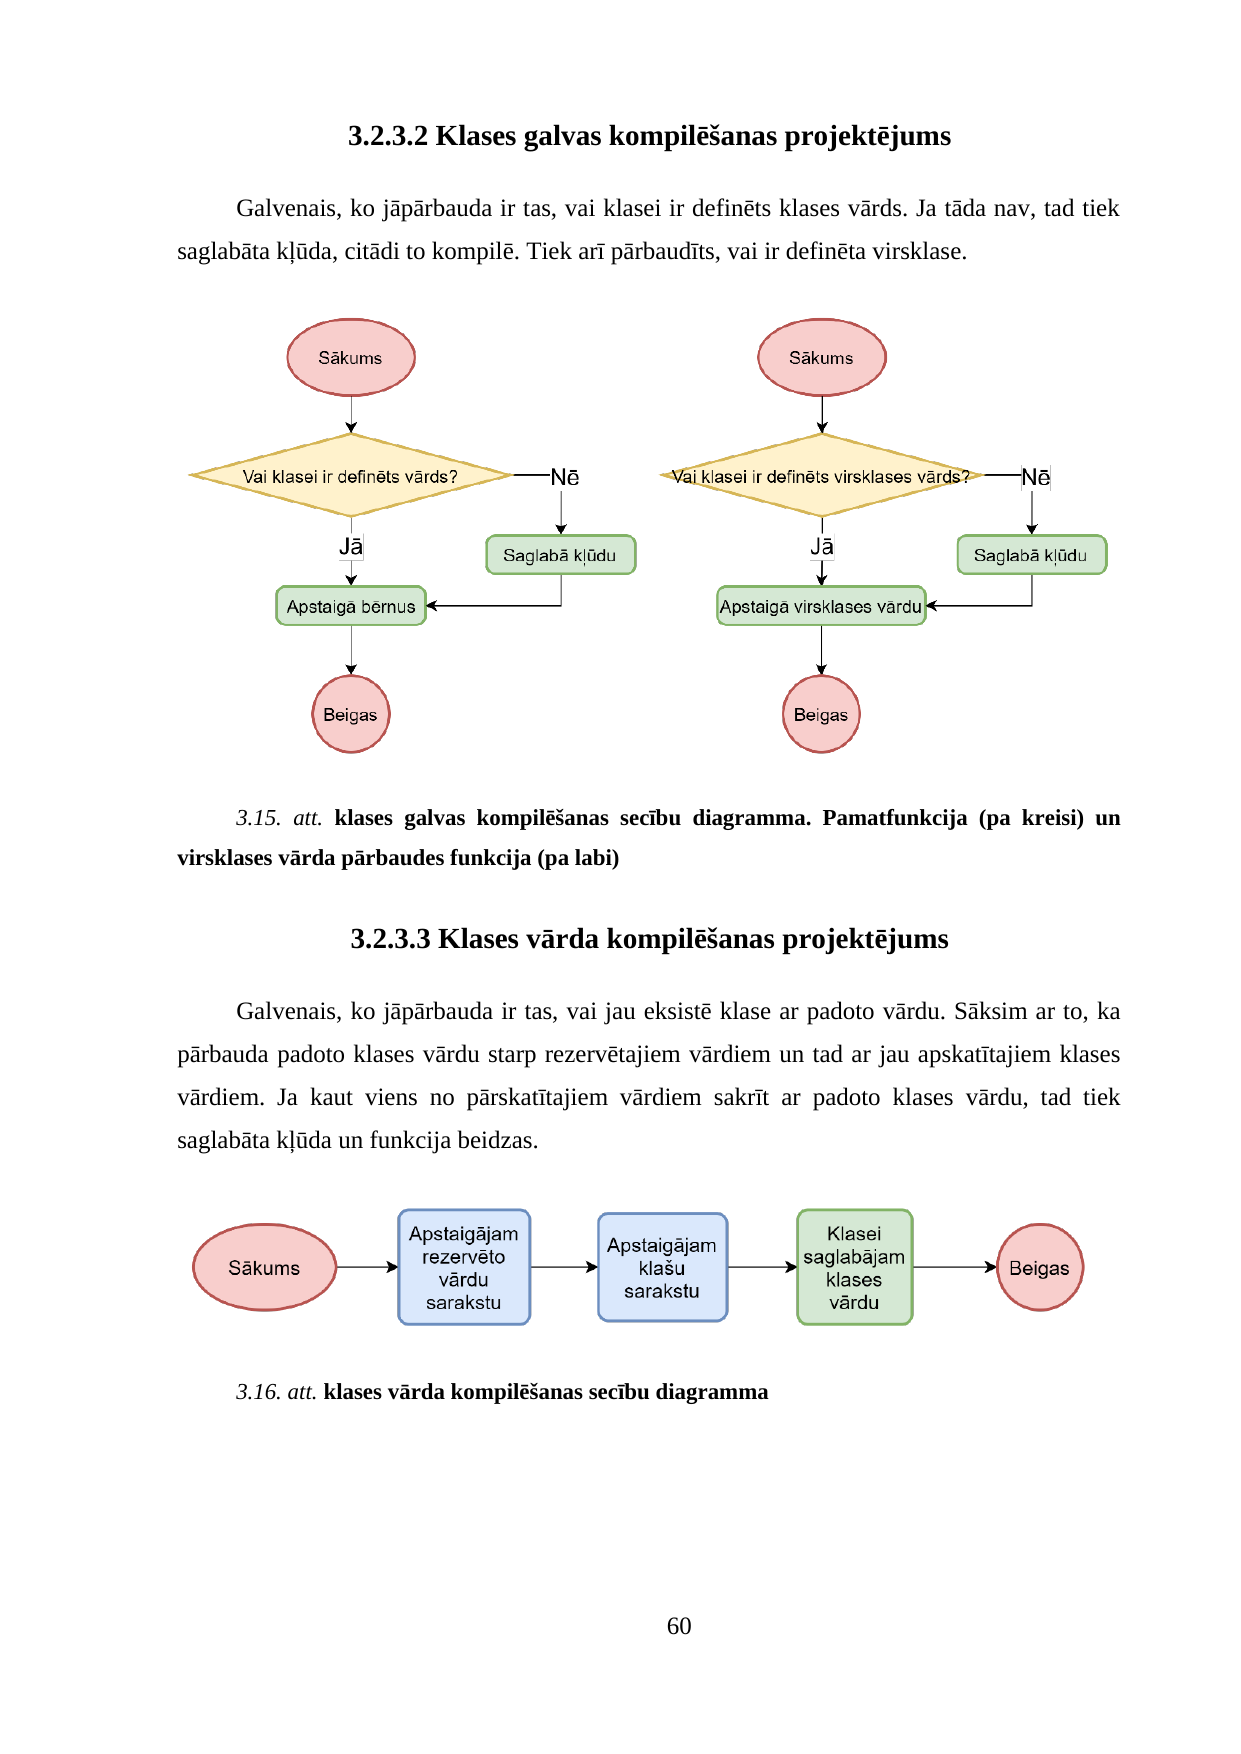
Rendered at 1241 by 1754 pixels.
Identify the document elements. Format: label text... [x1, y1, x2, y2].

text Galvenais, ko jāpārbauda ir tas, vai jau eksistē klase ar padoto vārdu. Sāksim ar to, ka pārbauda padoto klases vārdu starp rezervētajiem vārdiem un tad ar jau apskatītajiem klases vārdiem. Ja kaut viens no pārskatītajiem vārdiem sakrīt ar padoto klases vārdu, tad tiek saglabāta kļūda un funkcija beidzas. [177, 996, 1122, 1154]
picture [177, 304, 1120, 765]
text 3.15. att. klases galvas kompilēšanas secību diagramma. Pamatfunkcija (pa kreisi) un virsklases vārda pārbaudes funkcija (pa labi) [177, 804, 1122, 870]
subtitle 3.2.3.2 Klases galvas kompilēšanas projektējums [177, 118, 1122, 152]
text 3.16. att. klases vārda kompilēšanas secību diagramma [177, 1378, 1122, 1404]
subtitle 3.2.3.3 Klases vārda kompilēšanas projektējums [177, 921, 1122, 954]
picture [177, 1193, 1099, 1339]
text Galvenais, ko jāpārbauda ir tas, vai klasei ir definēts klases vārds. Ja tāda nav, tad tiek saglabāta kļūda, citādi to kompilē. Tiek arī pārbaudīts, vai ir definēta virsklase. [177, 193, 1122, 265]
